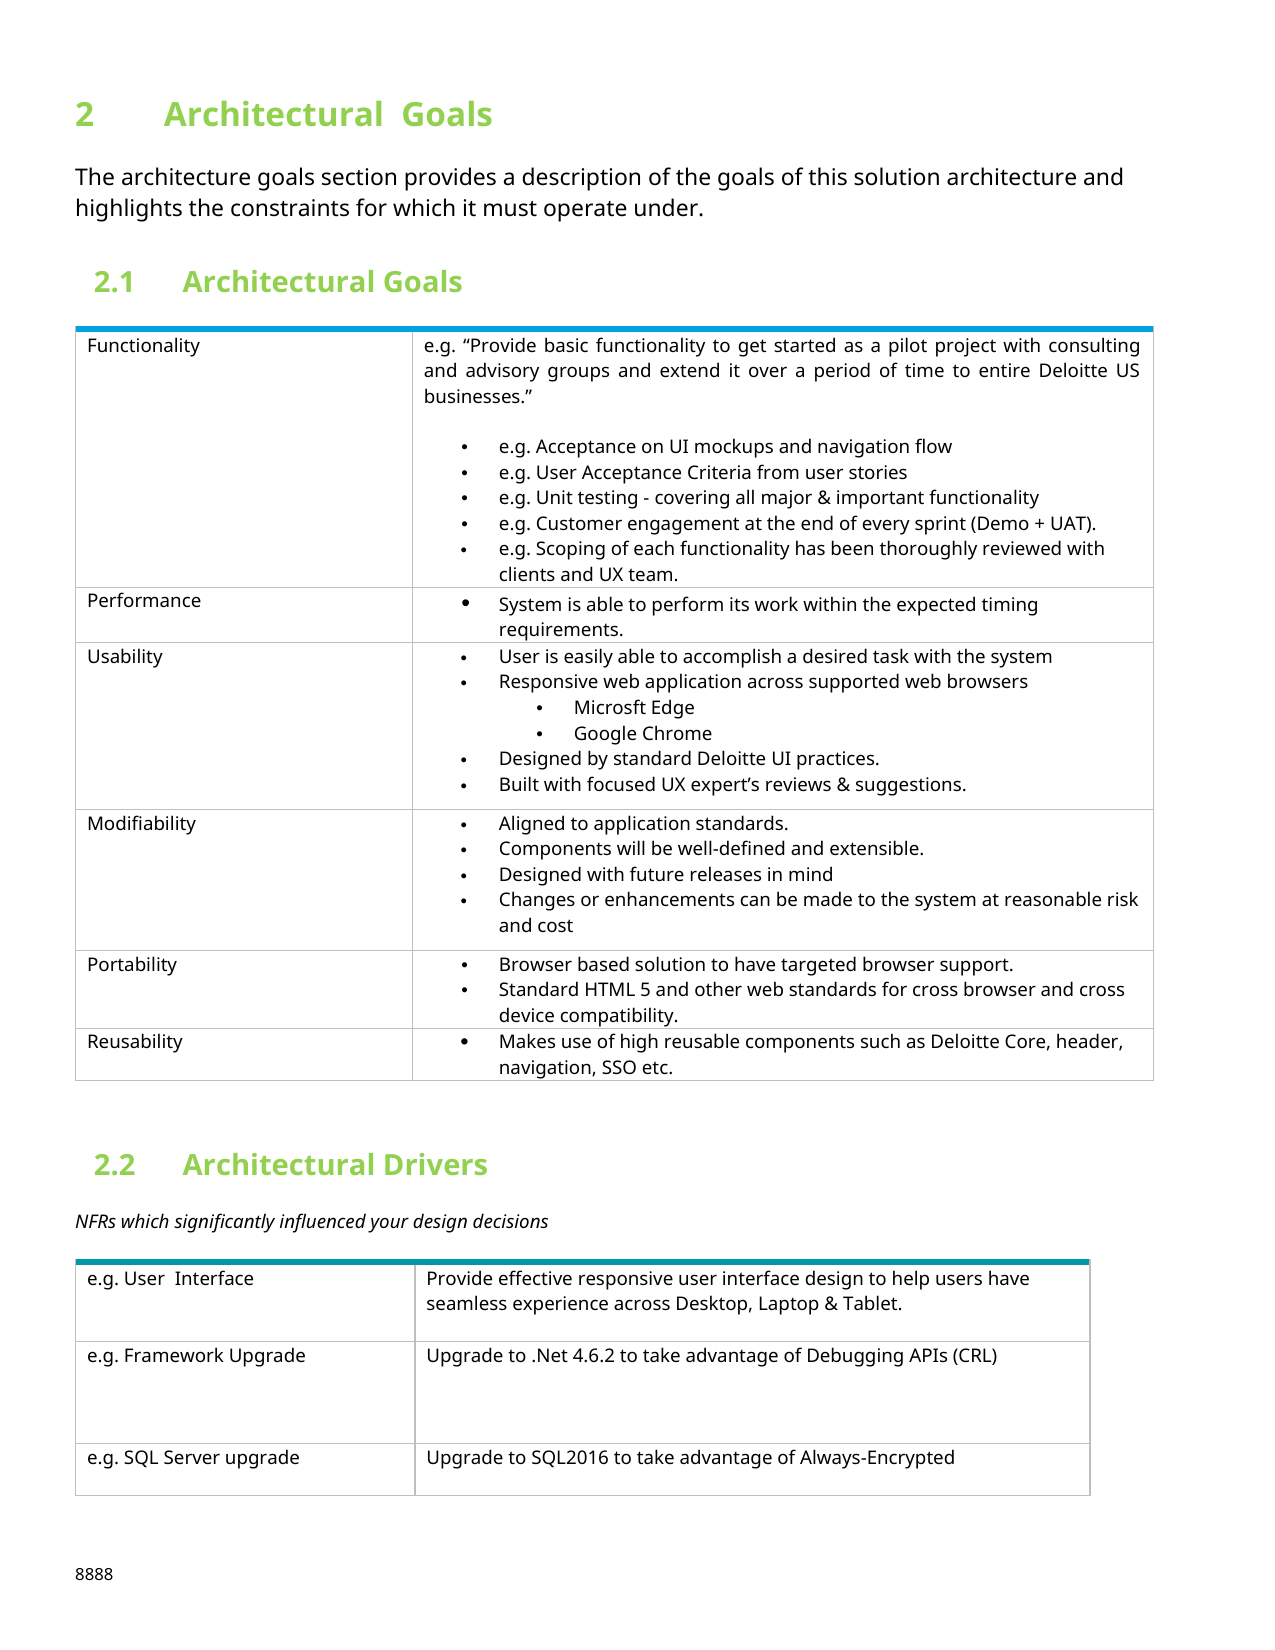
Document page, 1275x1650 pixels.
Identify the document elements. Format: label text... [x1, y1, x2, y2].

table_cell Makes use of high reusable components such as Deloitte Core, header, navigation, SSO etc. [413, 1029, 1153, 1080]
table_cell System is able to perform its work within the expected timing requirements. [413, 588, 1153, 642]
table_cell Usability [76, 643, 412, 809]
table_cell Portability [76, 951, 412, 1028]
table_cell Upgrade to SQL2016 to take advantage of Always-Encrypted [416, 1444, 1089, 1495]
table_cell Upgrade to .Net 4.6.2 to take advantage of Debugging APIs (CRL) [416, 1342, 1089, 1443]
subtitle Architectural Goals [94, 261, 1200, 301]
text NFRs which significantly influenced your design decisions [75, 1208, 1200, 1234]
table_cell Browser based solution to have targeted browser support. Standard HTML 5 and other web standards for cross browser and cross device compatibility. [413, 951, 1153, 1028]
text The architecture goals section provides a description of the goals of this solution architecture and highlights the constraints for which it must operate under. [75, 161, 1200, 224]
table_header e.g. “Provide basic functionality to get started as a pilot project with consulting and advisory groups and extend it over a period of time to entire Deloitte US businesses.” e.g. Acceptance on UI mockups and navigation flow e.g. User Acceptance Criteria from user stories e.g. Unit testing - covering all major & important functionality e.g. Customer engagement at the end of every sprint (Demo + UAT). e.g. Scoping of each functionality has been thoroughly reviewed with clients and UX team. [413, 332, 1153, 587]
subtitle Architectural Goals [75, 91, 1200, 136]
table_header Functionality [76, 332, 412, 587]
table_cell Aligned to application standards. Components will be well-defined and extensible. Designed with future releases in mind Changes or enhancements can be made to the system at reasonable risk and cost [413, 810, 1153, 950]
table_cell Reusability [76, 1029, 412, 1080]
table_cell e.g. SQL Server upgrade [76, 1444, 414, 1495]
table_cell Performance [76, 588, 412, 642]
table_cell Modifiability [76, 810, 412, 950]
table_header Provide effective responsive user interface design to help users have seamless experience across Desktop, Laptop & Tablet. [416, 1265, 1089, 1341]
table_cell e.g. Framework Upgrade [76, 1342, 414, 1443]
table_header e.g. User Interface [76, 1265, 414, 1341]
subtitle Architectural Drivers [94, 1144, 1200, 1183]
table_cell User is easily able to accomplish a desired task with the system Responsive web application across supported web browsers Microsft Edge Google Chrome Designed by standard Deloitte UI practices. Built with focused UX expert’s reviews & suggestions. [413, 643, 1153, 809]
